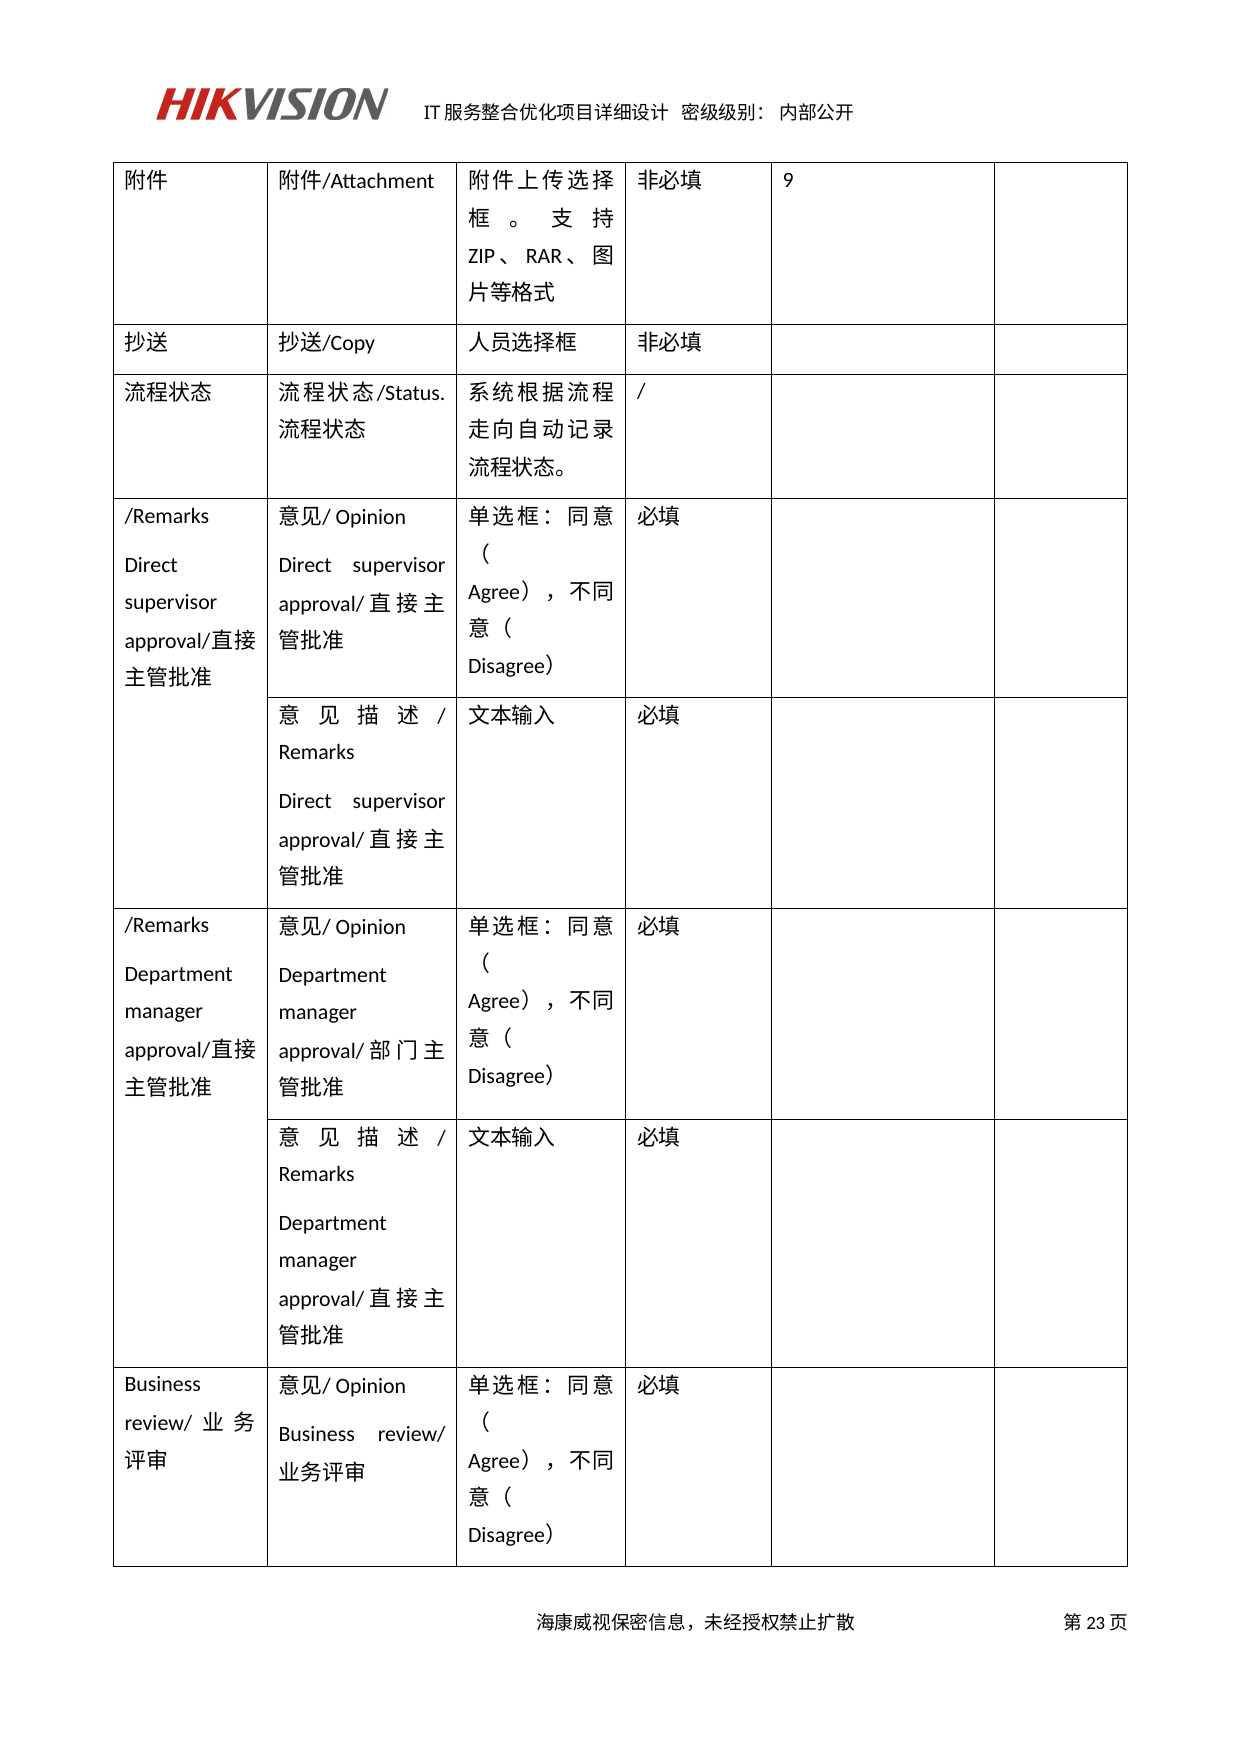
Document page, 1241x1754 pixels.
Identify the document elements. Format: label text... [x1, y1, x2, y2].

table_cell 非必填 [626, 325, 771, 373]
table_cell [995, 1120, 1127, 1367]
table_cell 附件 [114, 163, 267, 324]
table_cell [772, 375, 994, 498]
table_cell [772, 1120, 994, 1367]
picture [156, 88, 389, 120]
table_cell 单选框：同意（ Agree），不同意（ Disagree） [457, 909, 625, 1119]
table_cell 单选框：同意（ Agree），不同意（ Disagree） [457, 499, 625, 697]
table_cell 意见描述/Remarks Department manager approval/直接主管批准 [268, 1120, 456, 1367]
table_cell 附件/Attachment [268, 163, 456, 324]
table_cell 文本输入 [457, 698, 625, 907]
table_cell 抄送/Copy [268, 325, 456, 373]
table_cell 必填 [626, 499, 771, 697]
table_cell [995, 163, 1127, 324]
table_cell 必填 [626, 1120, 771, 1367]
table_cell [772, 698, 994, 907]
table_cell 意见/ Opinion Department manager approval/部门主管批准 [268, 909, 456, 1119]
table_cell 单选框：同意（ Agree），不同意（ Disagree） [457, 1368, 625, 1566]
table_cell /Remarks Department manager approval/直接主管批准 [114, 909, 267, 1367]
table_cell [995, 499, 1127, 697]
table_cell [772, 325, 994, 373]
table_cell [995, 375, 1127, 498]
table_cell 意见/ Opinion Business review/业务评审 [268, 1368, 456, 1566]
table_cell 人员选择框 [457, 325, 625, 373]
table_cell 流程状态 [114, 375, 267, 498]
table_cell / [626, 375, 771, 498]
table_cell 必填 [626, 909, 771, 1119]
table_cell 意见/ Opinion Direct supervisor approval/直接主管批准 [268, 499, 456, 697]
table_cell 文本输入 [457, 1120, 625, 1367]
table_cell [772, 1368, 994, 1566]
table_cell [995, 325, 1127, 373]
table_cell [995, 698, 1127, 907]
table_cell 意见描述/Remarks Direct supervisor approval/直接主管批准 [268, 698, 456, 907]
table_cell 9 [772, 163, 994, 324]
table_cell 附件上传选择框。支持ZIP、RAR、图片等格式 [457, 163, 625, 324]
table_cell [995, 1368, 1127, 1566]
table_cell 非必填 [626, 163, 771, 324]
table_cell 抄送 [114, 325, 267, 373]
table_cell 必填 [626, 1368, 771, 1566]
table_cell 系统根据流程走向自动记录流程状态。 [457, 375, 625, 498]
table_cell /Remarks Direct supervisor approval/直接主管批准 [114, 499, 267, 907]
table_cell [114, 1368, 267, 1566]
table_cell 流程状态/Status.流程状态 [268, 375, 456, 498]
table_cell 必填 [626, 698, 771, 907]
table_cell [772, 909, 994, 1119]
table_cell [995, 909, 1127, 1119]
table_cell [772, 499, 994, 697]
